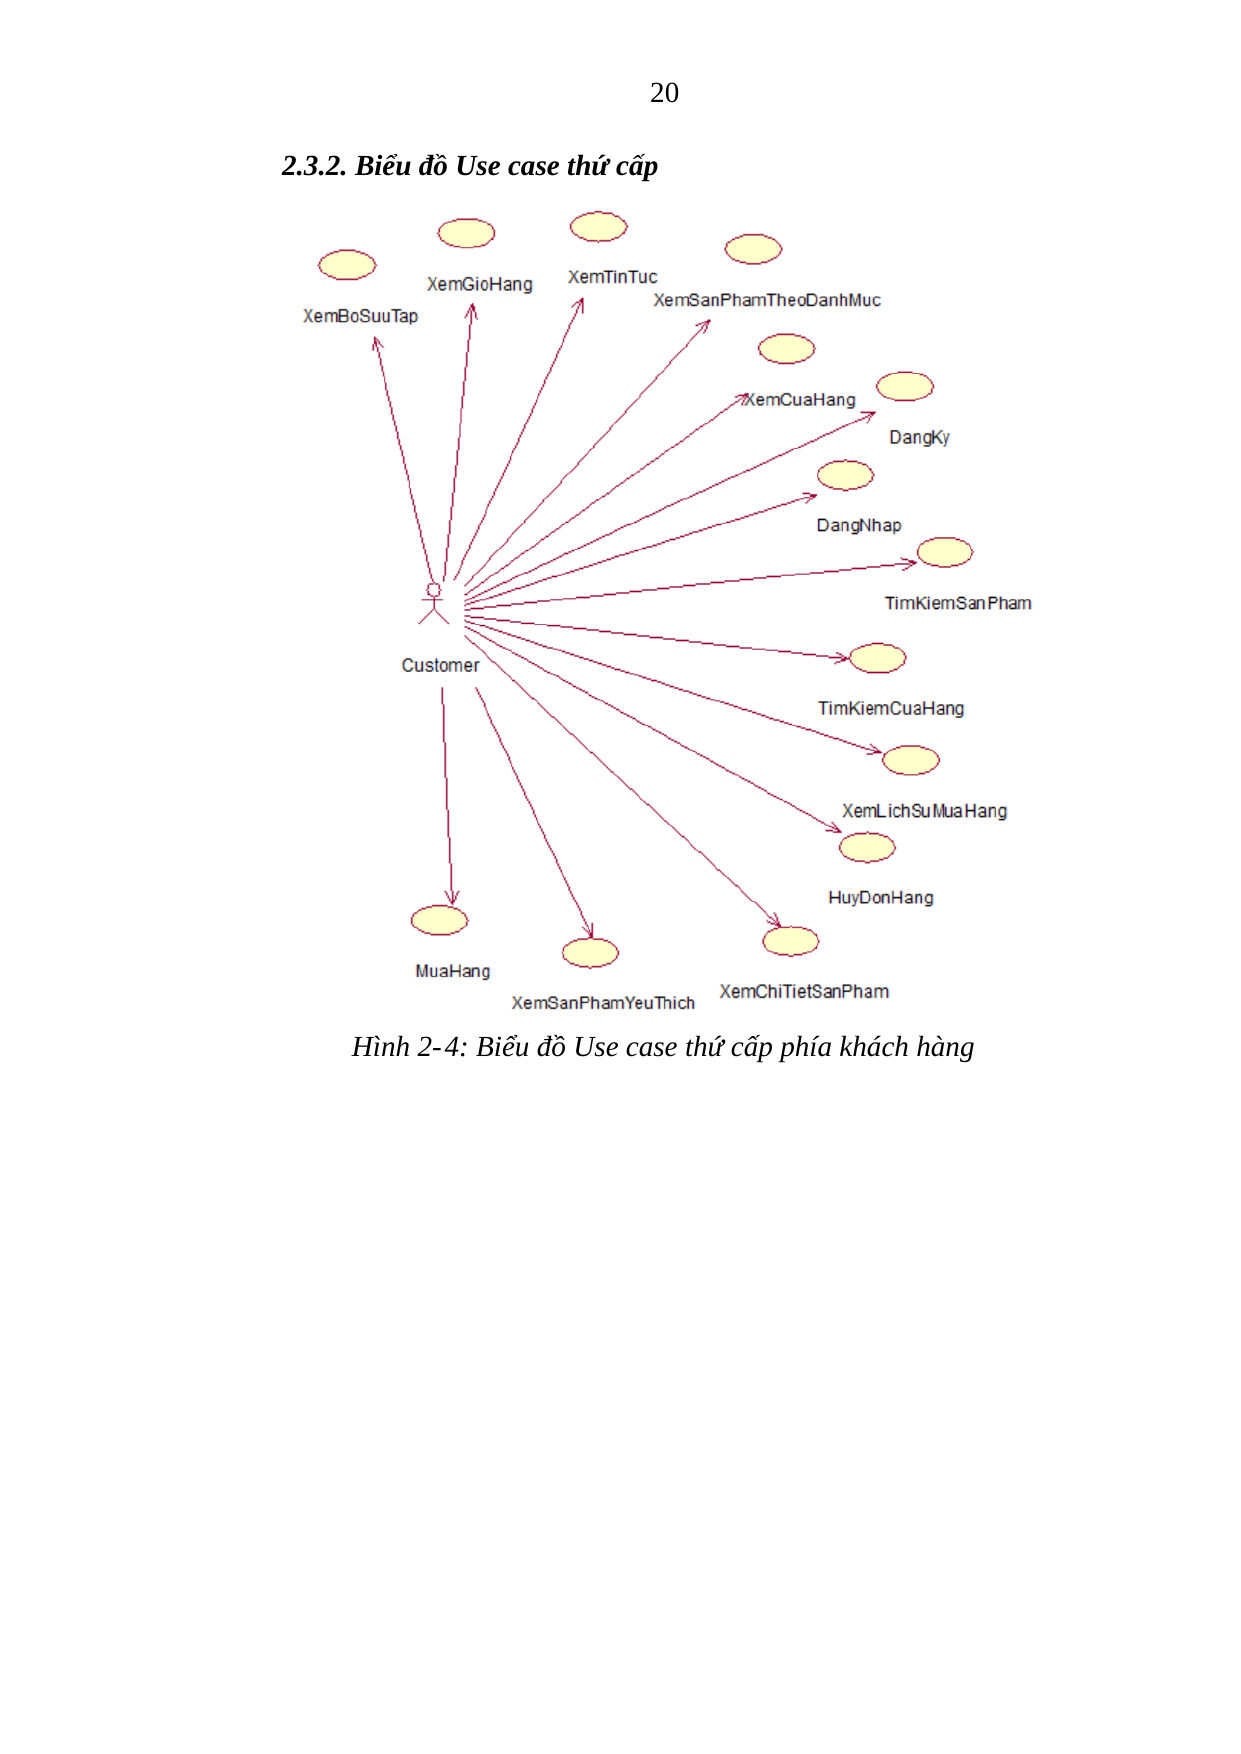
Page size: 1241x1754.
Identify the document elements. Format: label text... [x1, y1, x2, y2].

text Hình 2-4: Biểu đồ Use case thứ cấp phía khách hàng [207, 1029, 1122, 1063]
text Biểu đồ Use case thứ cấp [282, 148, 1122, 181]
picture [206, 198, 1123, 1027]
